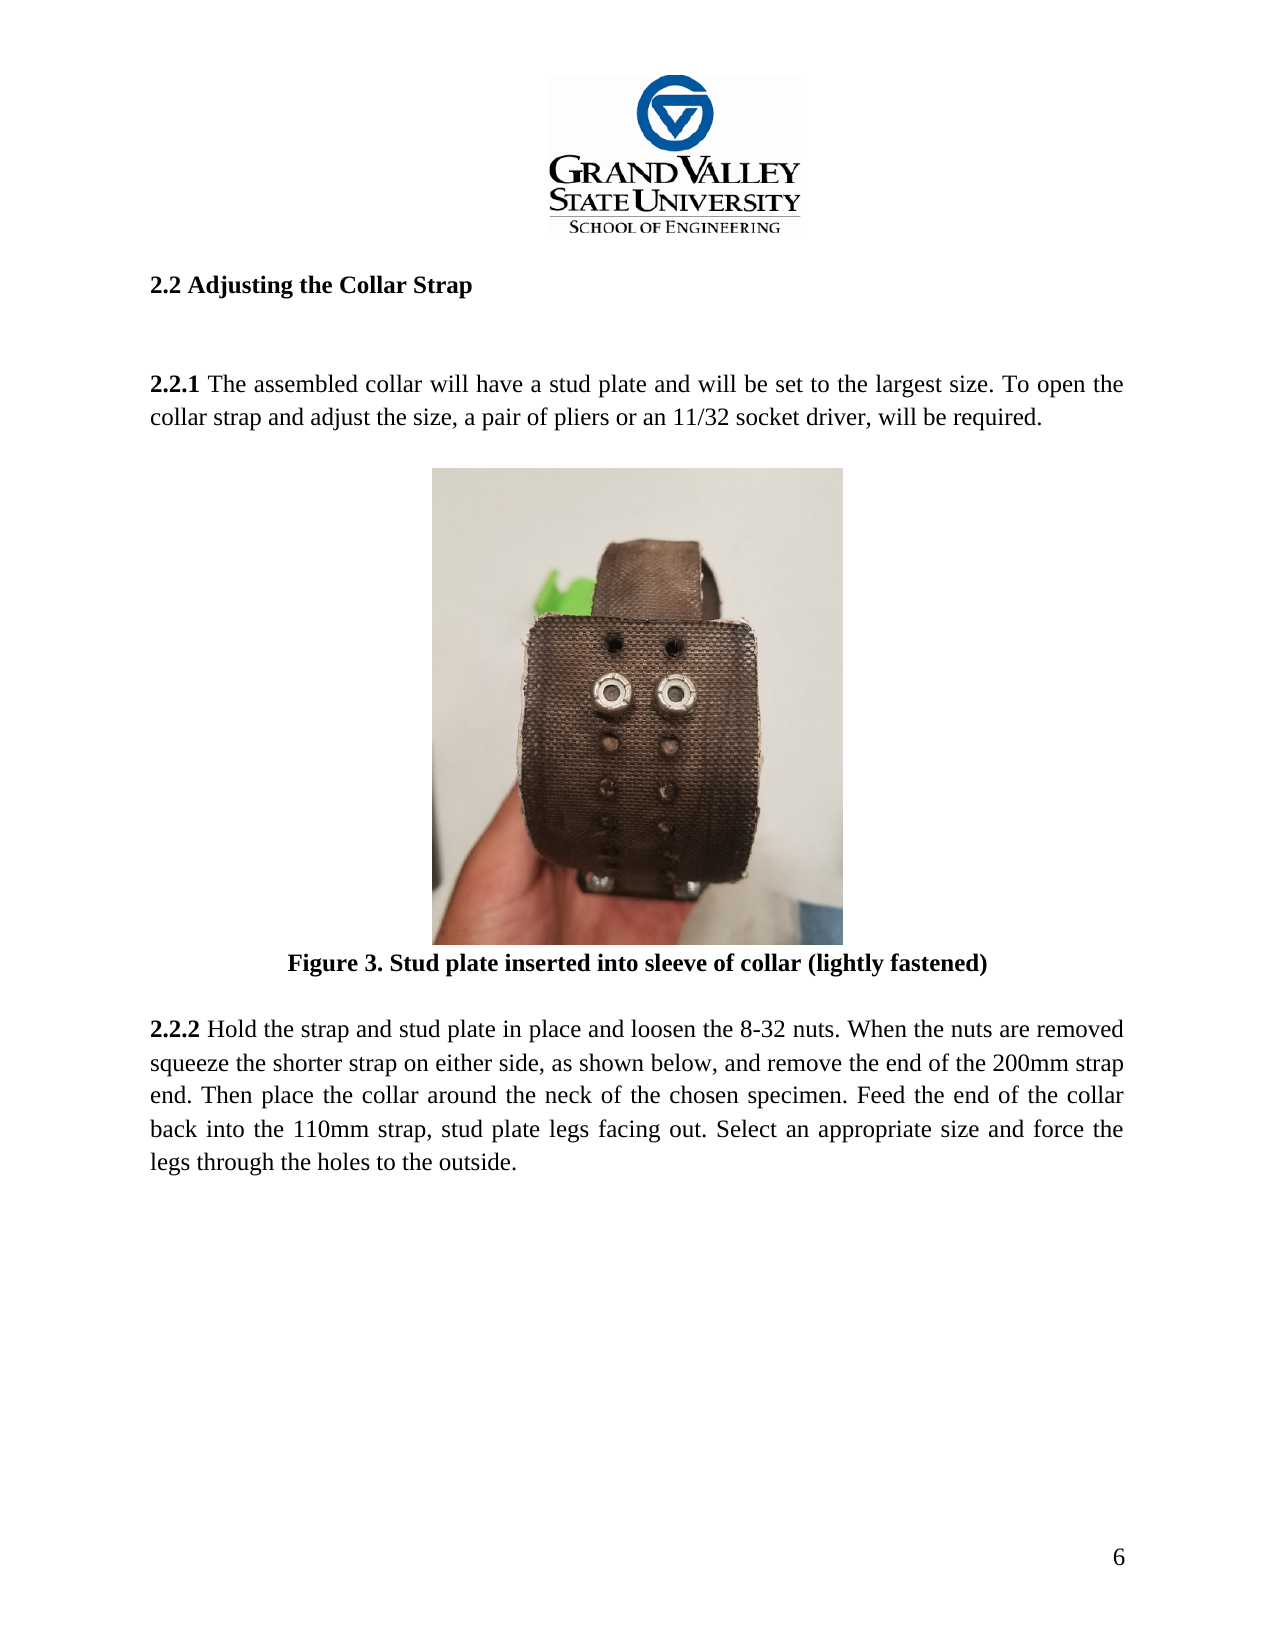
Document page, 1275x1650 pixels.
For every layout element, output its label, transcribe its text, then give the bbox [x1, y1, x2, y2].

text 2.2.2 Hold the strap and stud plate in place and loosen the 8-32 nuts. When the nuts are removed squeeze the shorter strap on either side, as shown below, and remove the end of the 200mm strap end. Then place the collar around the neck of the chosen specimen. Feed the end of the collar back into the 110mm strap, stud plate legs facing out. Select an appropriate size and force the legs through the holes to the outside. [150, 1014, 1125, 1175]
picture [549, 75, 801, 233]
text Figure 3. Stud plate inserted into sleeve of collar (lightly fastened) [150, 948, 1125, 977]
subtitle 2.2 Adjusting the Collar Strap [150, 270, 1125, 298]
picture [432, 468, 843, 945]
text 2.2.1 The assembled collar will have a stud plate and will be set to the largest size. To open the collar strap and adjust the size, a pair of pliers or an 11/32 socket driver, will be required. [150, 369, 1125, 431]
